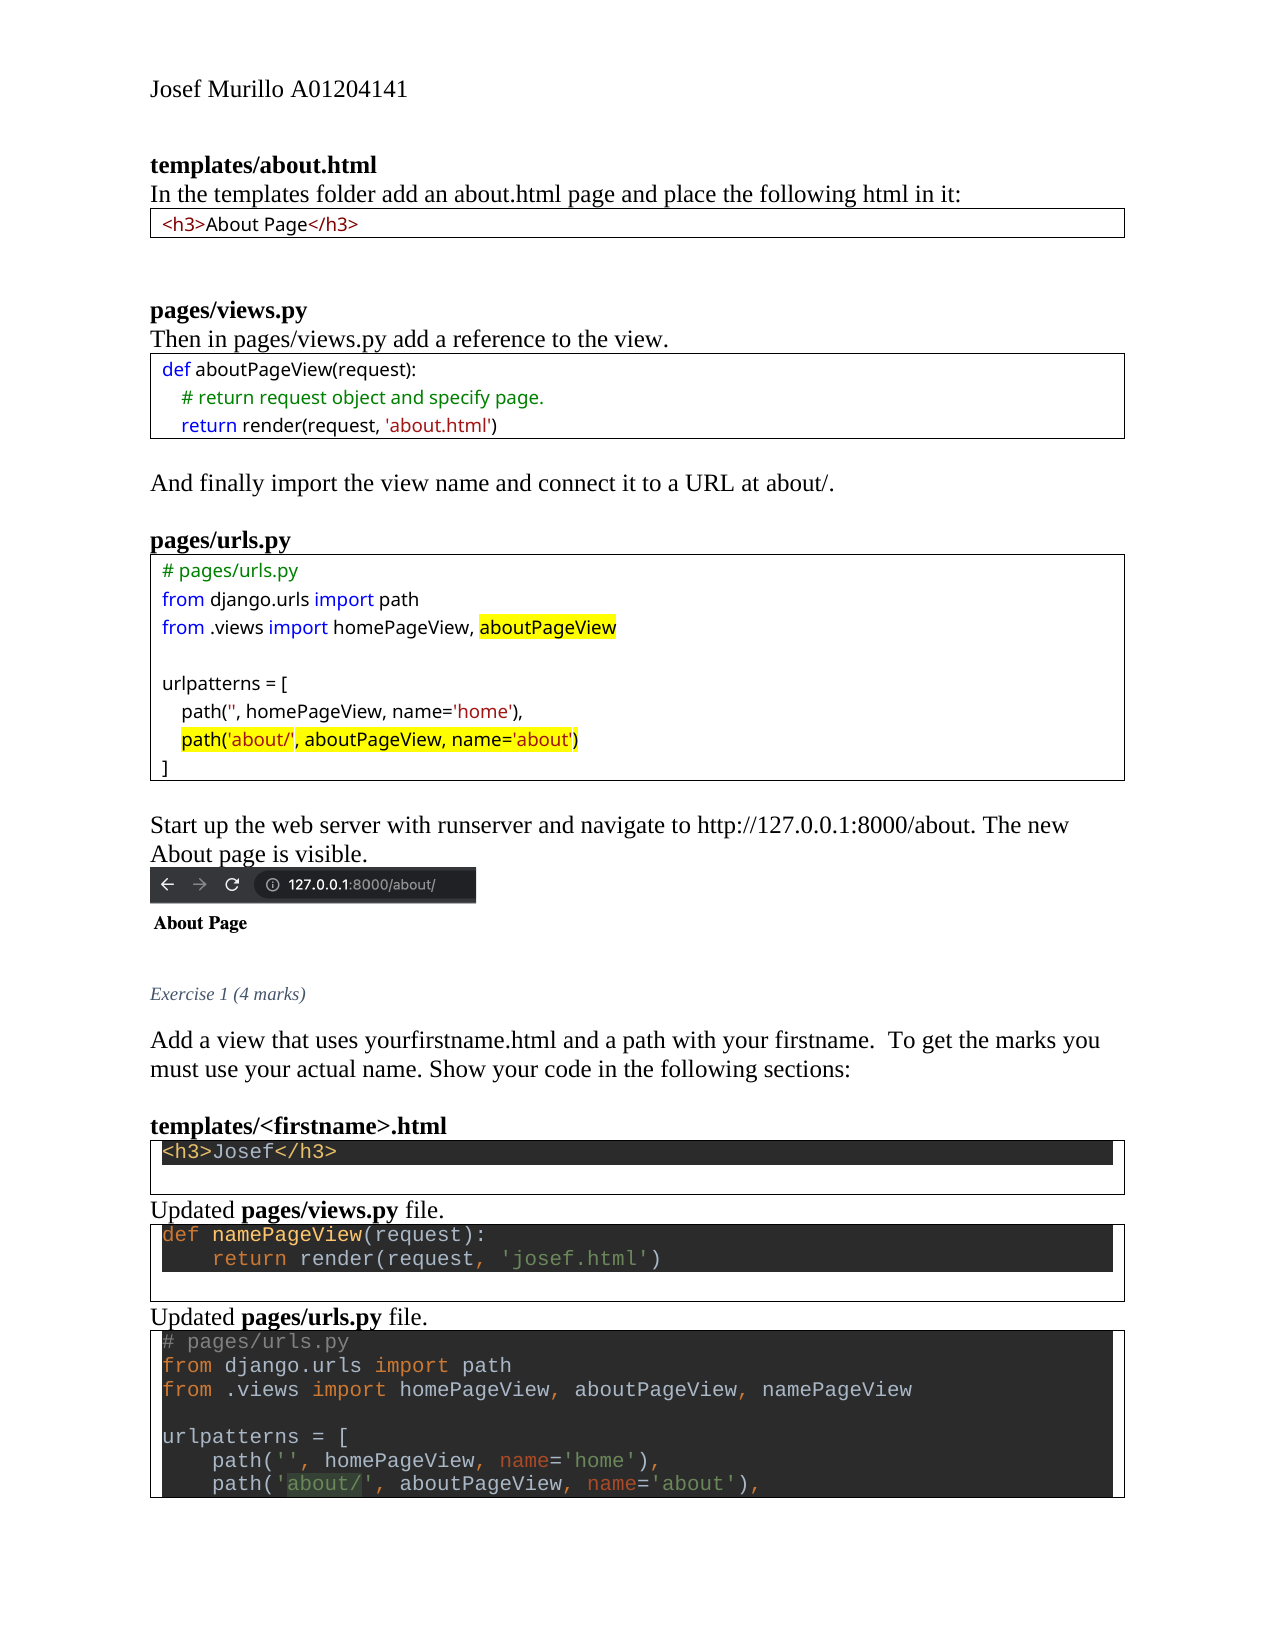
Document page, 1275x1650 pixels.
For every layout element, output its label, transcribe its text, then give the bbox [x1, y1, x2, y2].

text Add a view that uses yourfirstname.html and a path with your firstname. To get the marks you must use your actual name. Show your code in the following sections: [150, 1025, 1125, 1083]
text Exercise 1 (4 marks) [150, 983, 1125, 1004]
text pages/views.py [150, 295, 1125, 324]
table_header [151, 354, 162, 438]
table_header def namePageView(request): return render(request, 'josef.html') [151, 1225, 1124, 1301]
picture [150, 867, 477, 954]
text Updated pages/urls.py file. [150, 1302, 1125, 1330]
text In the templates folder add an about.html page and place the following html in it: [150, 179, 1125, 207]
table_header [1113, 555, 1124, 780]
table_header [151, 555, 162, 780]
text templates/about.html [150, 150, 1125, 179]
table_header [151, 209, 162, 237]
text Updated pages/views.py file. [150, 1195, 1125, 1223]
text Then in pages/views.py add a reference to the view. [150, 324, 1125, 353]
table_header <h3>Josef</h3> [151, 1141, 1124, 1194]
text pages/urls.py [150, 525, 1125, 554]
text templates/<firstname>.html [150, 1111, 1125, 1140]
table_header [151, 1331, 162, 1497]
text Start up the web server with runserver and navigate to http://127.0.0.1:8000/about. The new About page is visible. [150, 810, 1125, 867]
text And finally import the view name and connect it to a URL at about/. [150, 468, 1125, 497]
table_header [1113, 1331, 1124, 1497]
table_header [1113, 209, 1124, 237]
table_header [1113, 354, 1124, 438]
